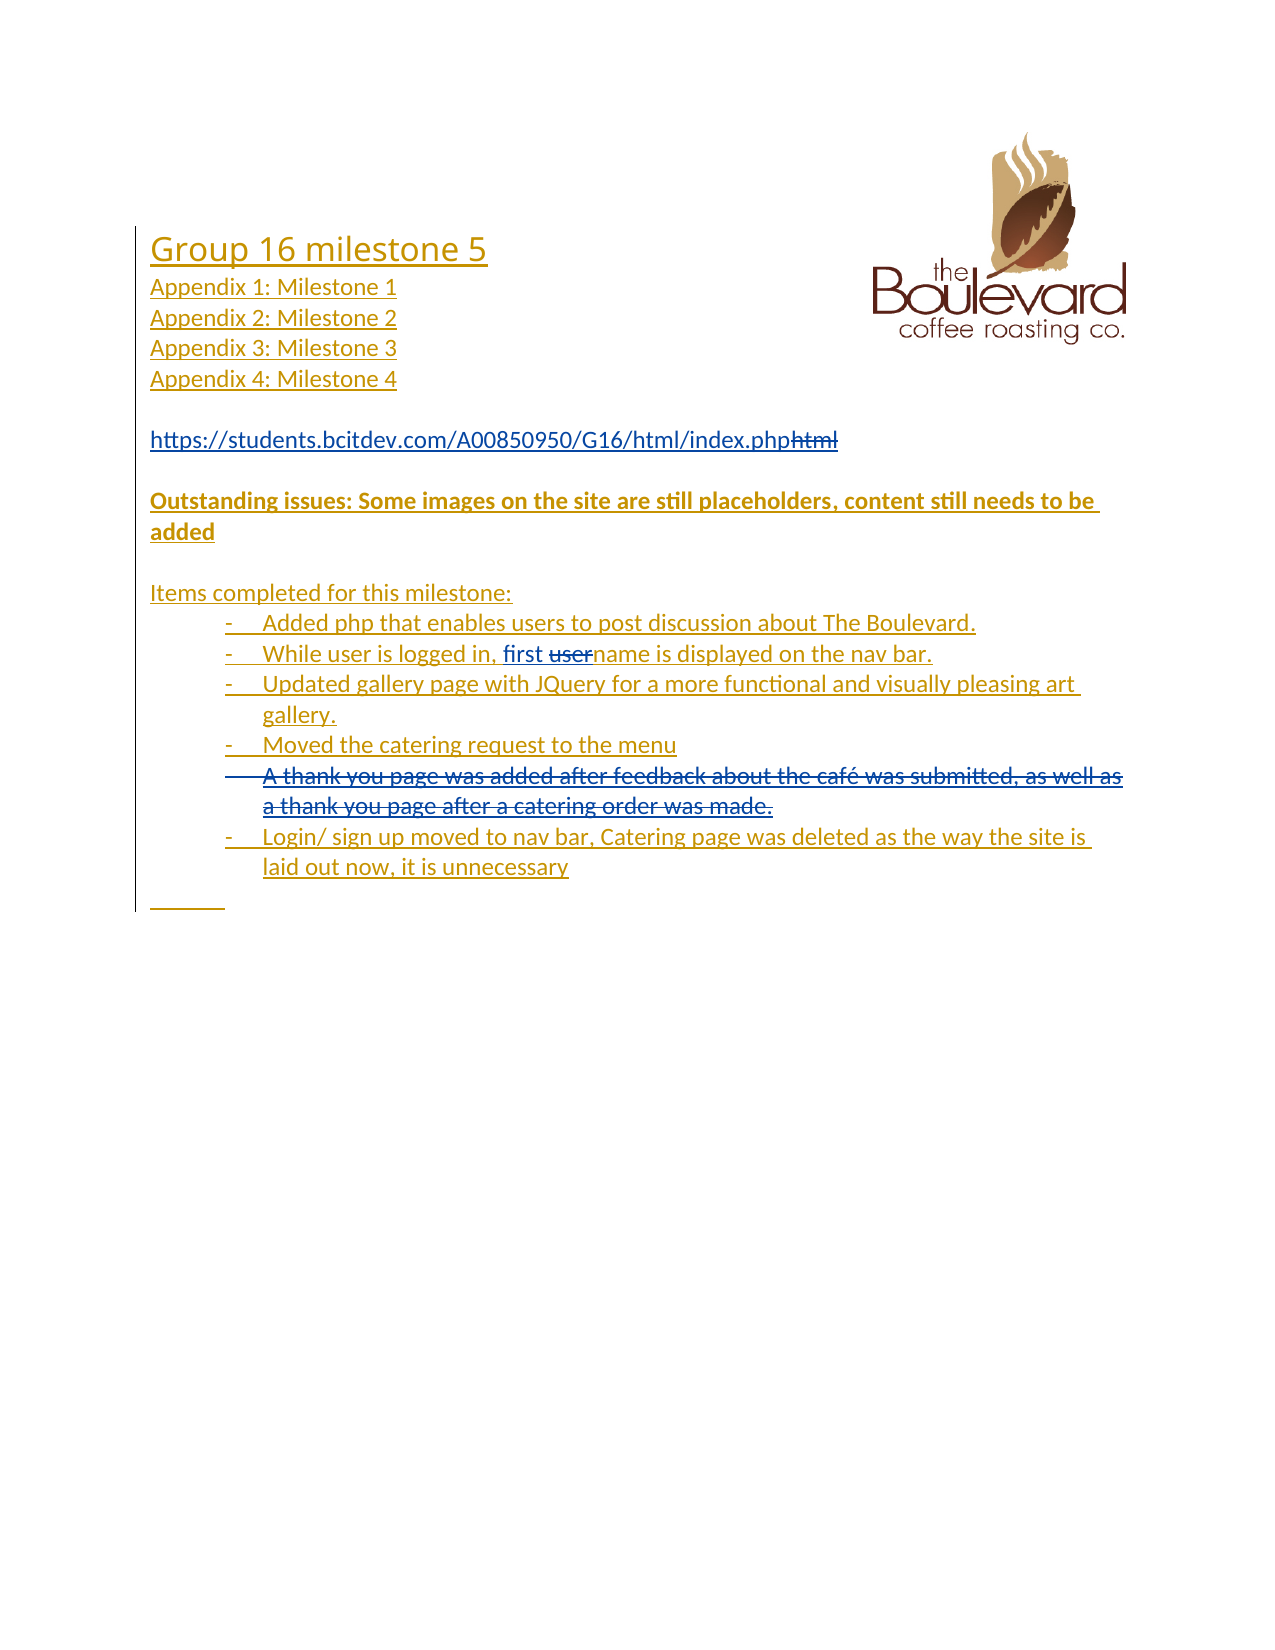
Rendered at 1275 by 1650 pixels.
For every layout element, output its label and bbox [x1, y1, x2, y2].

picture [833, 115, 1190, 369]
